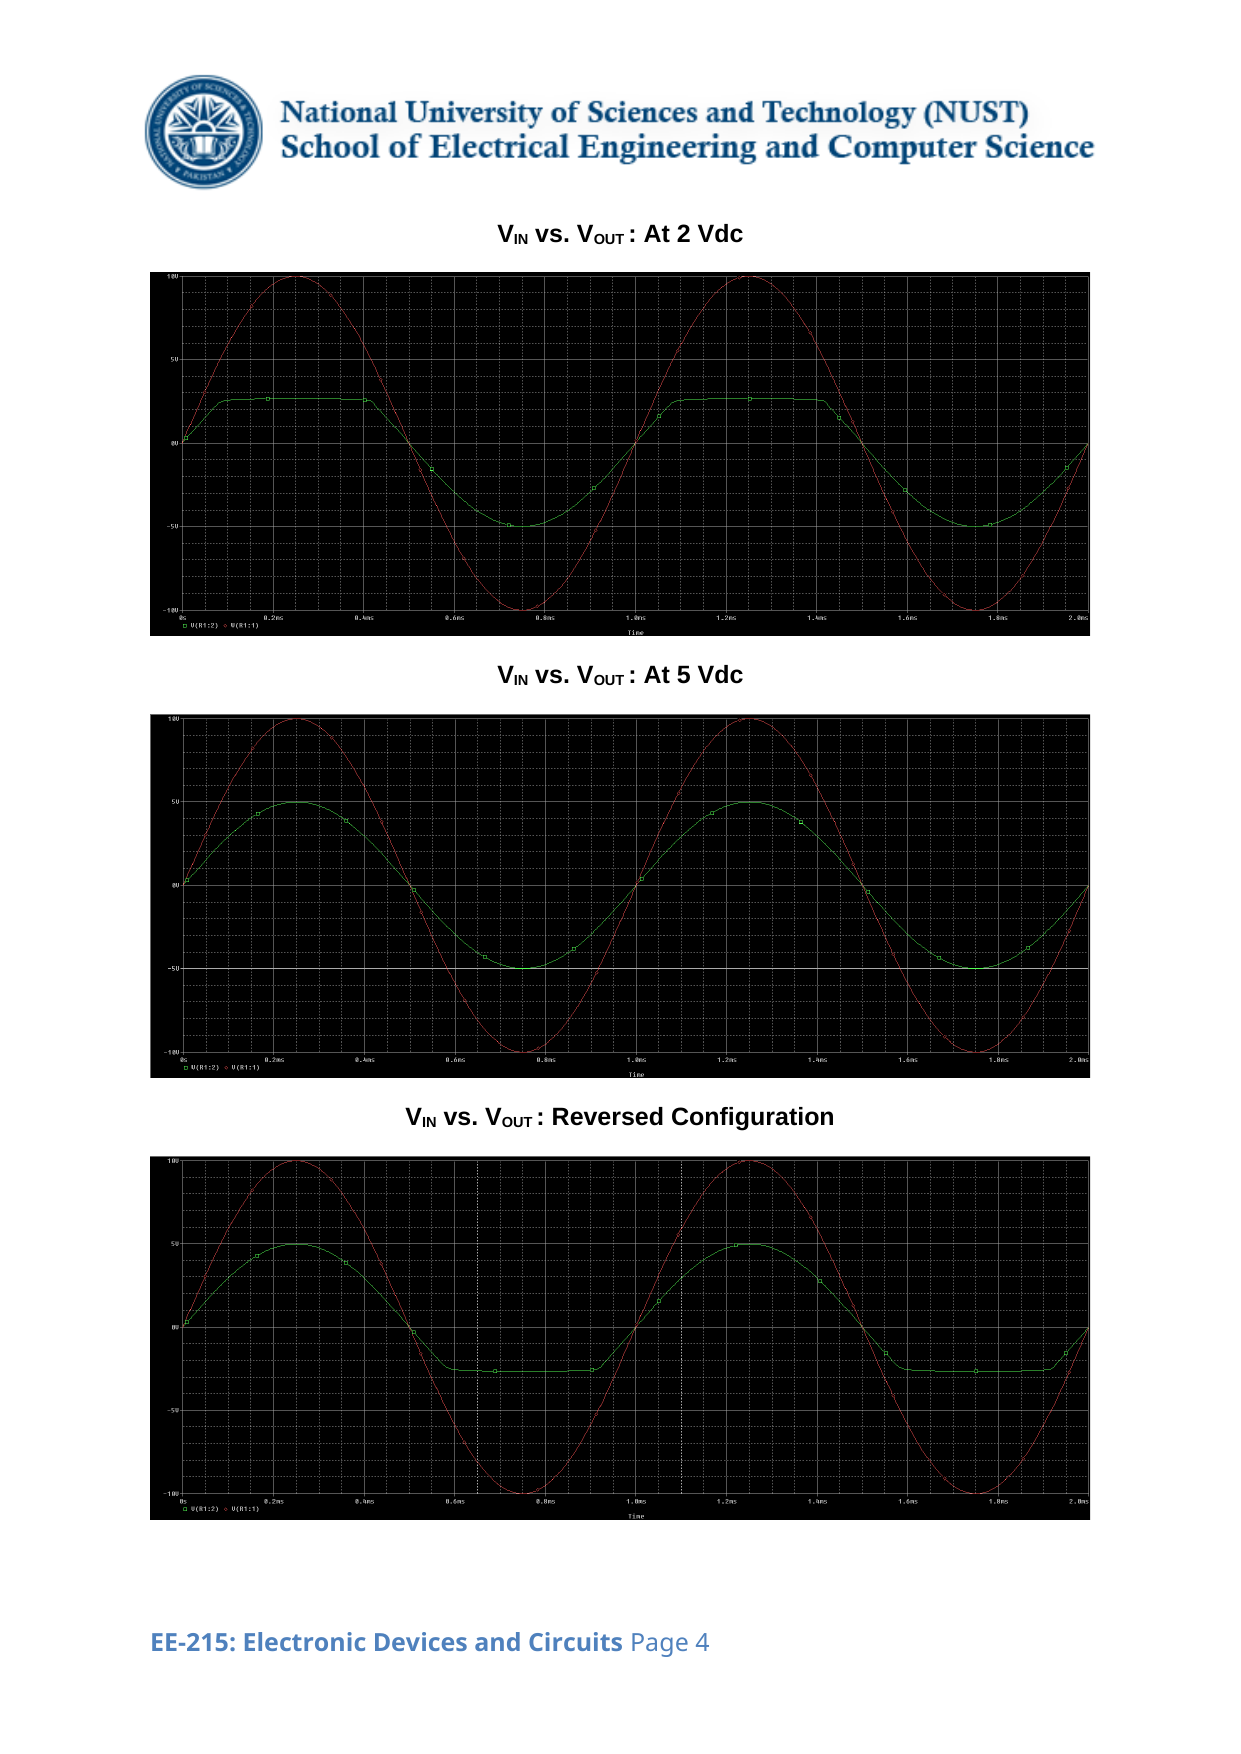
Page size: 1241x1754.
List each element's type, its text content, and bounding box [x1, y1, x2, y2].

picture [150, 714, 1091, 1078]
text VIN vs. VOUT : Reversed Configuration [150, 1102, 1090, 1131]
text VIN vs. VOUT : At 2 Vdc [150, 219, 1090, 247]
picture [150, 272, 1091, 636]
picture [150, 1156, 1091, 1520]
text VIN vs. VOUT : At 5 Vdc [150, 660, 1090, 689]
picture [132, 69, 1108, 200]
